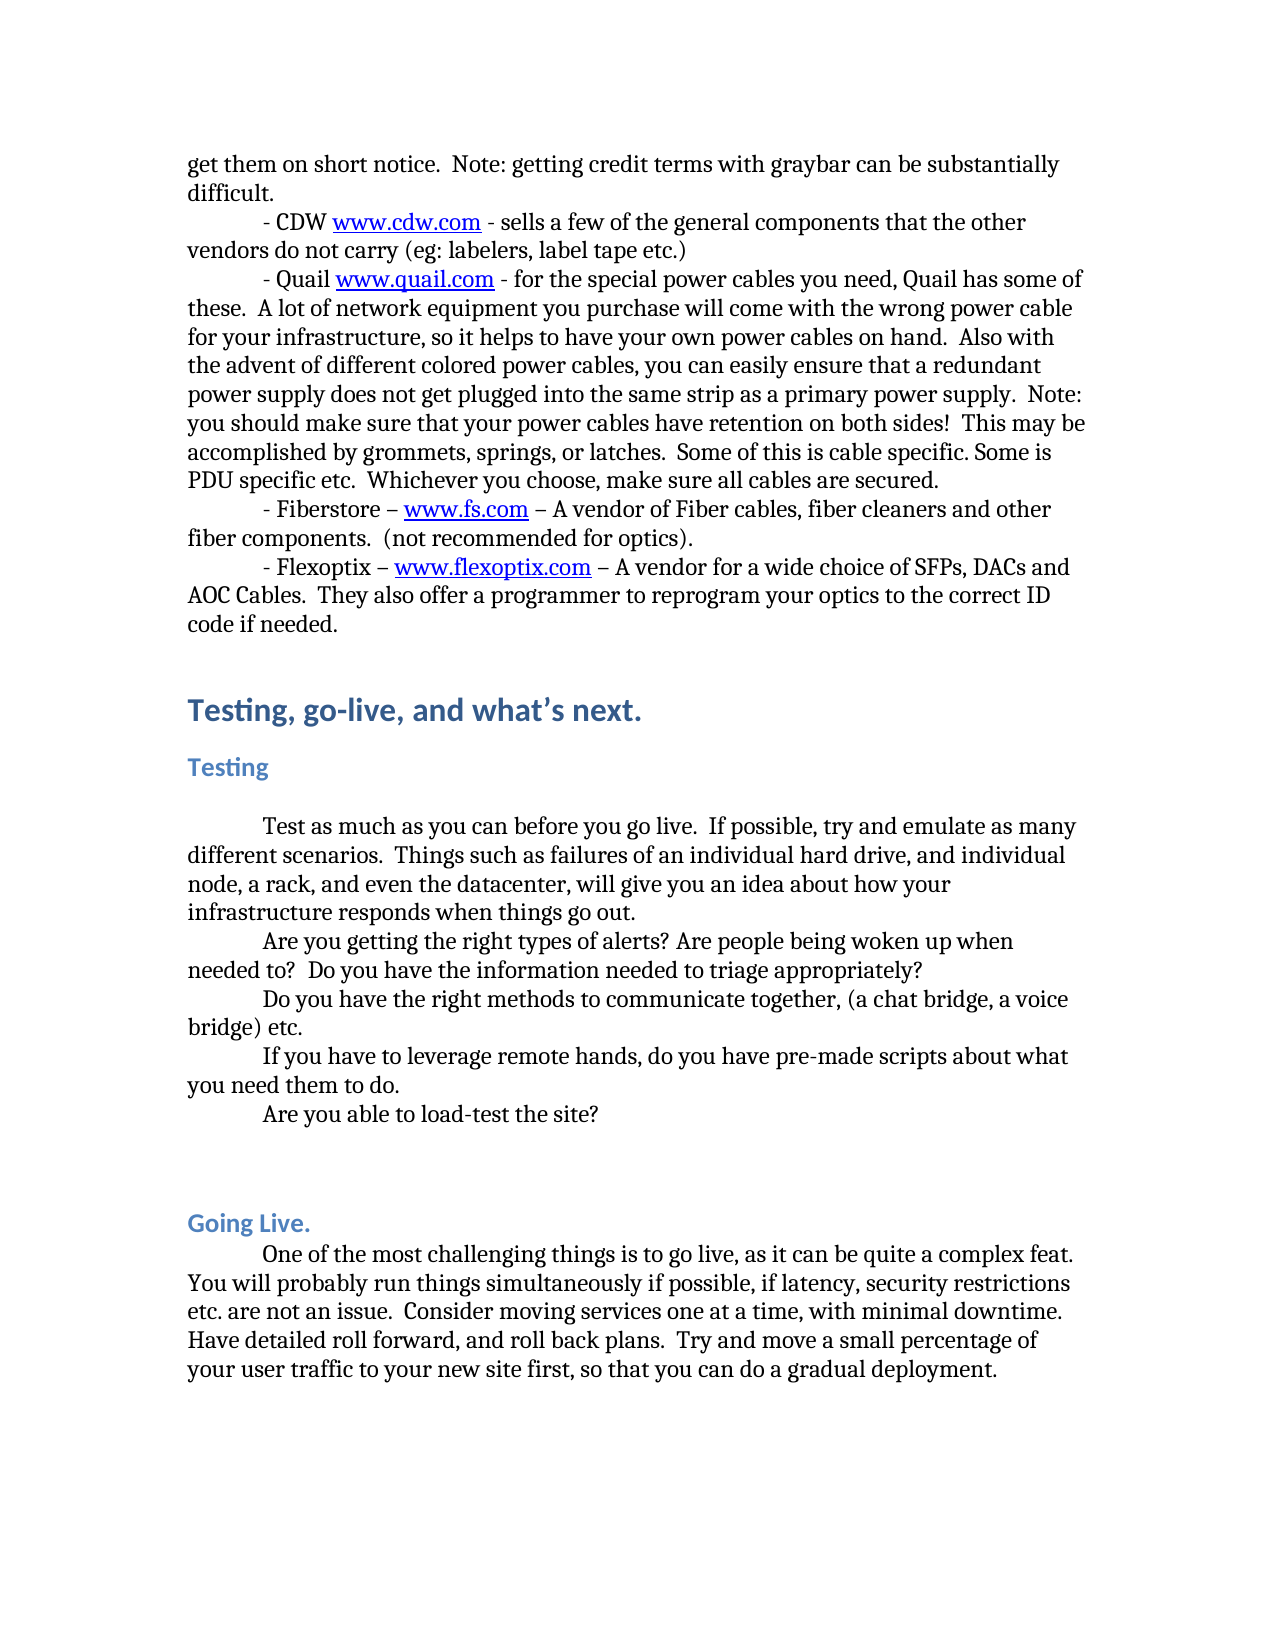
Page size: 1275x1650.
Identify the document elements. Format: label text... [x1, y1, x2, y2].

subtitle Testing [187, 750, 1087, 783]
text - Flexoptix – www.flexoptix.com – A vendor for a wide choice of SFPs, DACs and AOC Cables. They also offer a programmer to reprogram your optics to the correct ID code if needed. [187, 552, 1087, 639]
text If you have to leverage remote hands, do you have pre-made scripts about what you need them to do. [187, 1042, 1087, 1099]
text Are you getting the right types of alerts? Are people being woken up when needed to? Do you have the information needed to triage appropriately? [187, 927, 1087, 984]
text Test as much as you can before you go live. If possible, try and emulate as many different scenarios. Things such as failures of an individual hard drive, and individual node, a rack, and even the datacenter, will give you an idea about how your infrastructure responds when things go out. [187, 812, 1087, 927]
text Do you have the right methods to communicate together, (a chat bridge, a voice bridge) etc. [187, 984, 1087, 1042]
text One of the most challenging things is to go live, as it can be quite a complex feat. You will probably run things simultaneously if possible, if latency, security restrictions etc. are not an issue. Consider moving services one at a time, with minimal downtime. Have detailed roll forward, and roll back plans. Try and move a small percentage of your user traffic to your new site first, so that you can do a gradual deployment. [187, 1240, 1087, 1383]
text - CDW www.cdw.com - sells a few of the general components that the other vendors do not carry (eg: labelers, label tape etc.) [187, 207, 1087, 265]
text Are you able to load-test the site? [187, 1099, 1087, 1128]
subtitle Going Live. [187, 1207, 1087, 1240]
subtitle Testing, go-live, and what’s next. [187, 689, 1087, 729]
text - Fiberstore – www.fs.com – A vendor of Fiber cables, fiber cleaners and other fiber components. (not recommended for optics). [187, 495, 1087, 552]
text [187, 150, 1087, 207]
text - Quail www.quail.com - for the special power cables you need, Quail has some of these. A lot of network equipment you purchase will come with the wrong power cable for your infrastructure, so it helps to have your own power cables on hand. Also with the advent of different colored power cables, you can easily ensure that a redundant power supply does not get plugged into the same strip as a primary power supply. Note: you should make sure that your power cables have retention on both sides! This may be accomplished by grommets, springs, or latches. Some of this is cable specific. Some is PDU specific etc. Whichever you choose, make sure all cables are secured. [187, 265, 1087, 495]
